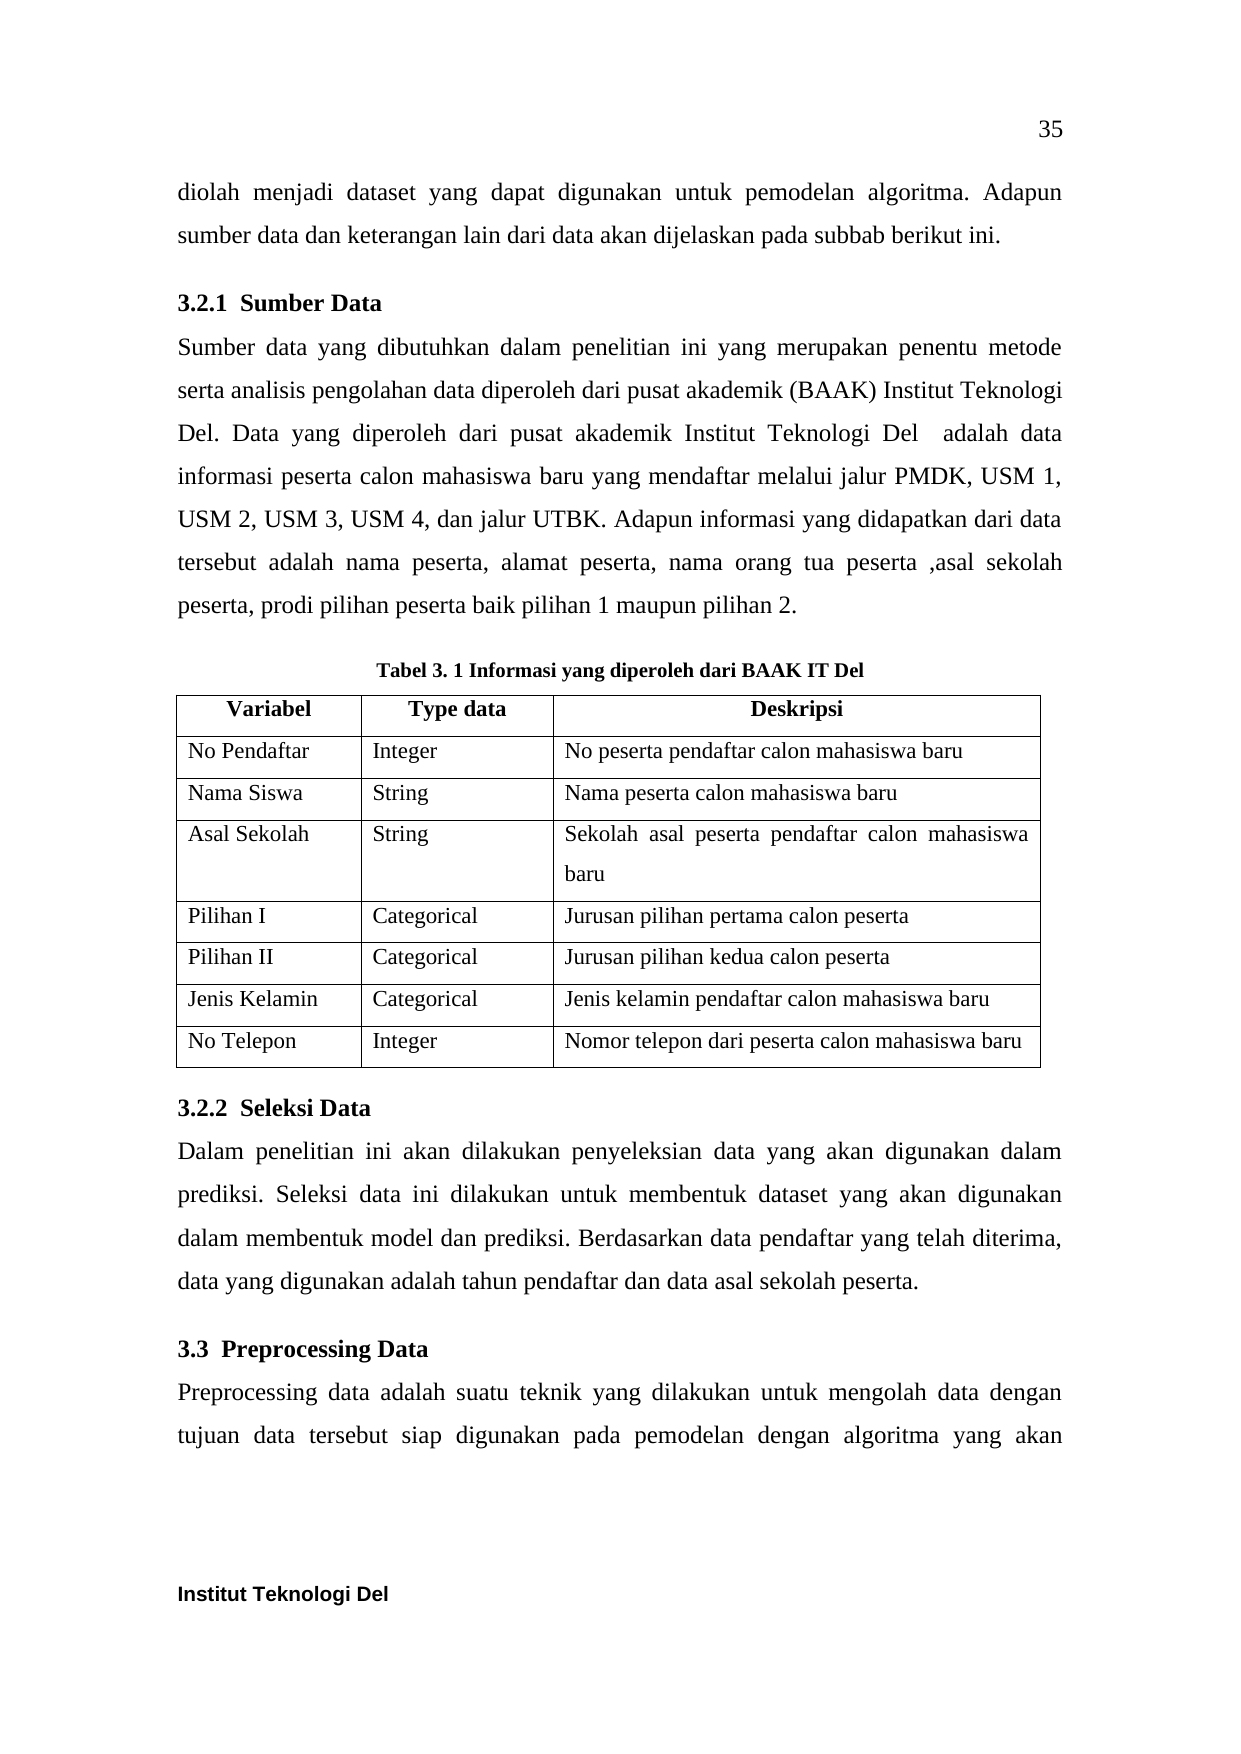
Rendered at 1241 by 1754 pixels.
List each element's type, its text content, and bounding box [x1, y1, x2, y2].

text Sumber data yang dibutuhkan dalam penelitian ini yang merupakan penentu metode serta analisis pengolahan data diperoleh dari pusat akademik (BAAK) Institut Teknologi Del. Data yang diperoleh dari pusat akademik Institut Teknologi Del adalah data informasi peserta calon mahasiswa baru yang mendaftar melalui jalur PMDK, USM 1, USM 2, USM 3, USM 4, dan jalur UTBK. Adapun informasi yang didapatkan dari data tersebut adalah nama peserta, alamat peserta, nama orang tua peserta ,asal sekolah peserta, prodi pilihan peserta baik pilihan 1 maupun pilihan 2. [177, 332, 1063, 619]
text Tabel 3. 1 Informasi yang diperoleh dari BAAK IT Del [177, 658, 1063, 682]
table_cell Integer [362, 737, 553, 778]
text Dalam penelitian ini akan dilakukan penyeleksian data yang akan digunakan dalam prediksi. Seleksi data ini dilakukan untuk membentuk dataset yang akan digunakan dalam membentuk model dan prediksi. Berdasarkan data pendaftar yang telah diterima, data yang digunakan adalah tahun pendaftar dan data asal sekolah peserta. [177, 1136, 1063, 1294]
table_cell Nama peserta calon mahasiswa baru [554, 779, 1040, 819]
table_cell Categorical [362, 943, 553, 984]
table_cell Categorical [362, 902, 553, 942]
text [177, 177, 1063, 249]
table_header Variabel [177, 696, 361, 736]
table_cell Pilihan II [177, 943, 361, 984]
subtitle 3.2.1 Sumber Data [177, 288, 1063, 317]
table_cell Categorical [362, 985, 553, 1026]
table_cell Nomor telepon dari peserta calon mahasiswa baru [554, 1027, 1040, 1067]
table_header Type data [362, 696, 553, 736]
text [177, 1377, 1063, 1449]
table_cell No peserta pendaftar calon mahasiswa baru [554, 737, 1040, 778]
table_cell No Telepon [177, 1027, 361, 1067]
table_cell String [362, 779, 553, 819]
table_cell Jurusan pilihan kedua calon peserta [554, 943, 1040, 984]
table_header Deskripsi [554, 696, 1040, 736]
subtitle 3.2.2 Seleksi Data [177, 1093, 1063, 1122]
table_cell Jenis Kelamin [177, 985, 361, 1026]
table_cell Jenis kelamin pendaftar calon mahasiswa baru [554, 985, 1040, 1026]
table_cell Pilihan I [177, 902, 361, 942]
table_cell Asal Sekolah [177, 821, 361, 901]
subtitle 3.3 Preprocessing Data [177, 1334, 1063, 1363]
table_cell Sekolah asal peserta pendaftar calon mahasiswa baru [554, 821, 1040, 901]
table_cell Integer [362, 1027, 553, 1067]
table_cell Jurusan pilihan pertama calon peserta [554, 902, 1040, 942]
table_cell String [362, 821, 553, 901]
table_cell Nama Siswa [177, 779, 361, 819]
table_cell No Pendaftar [177, 737, 361, 778]
